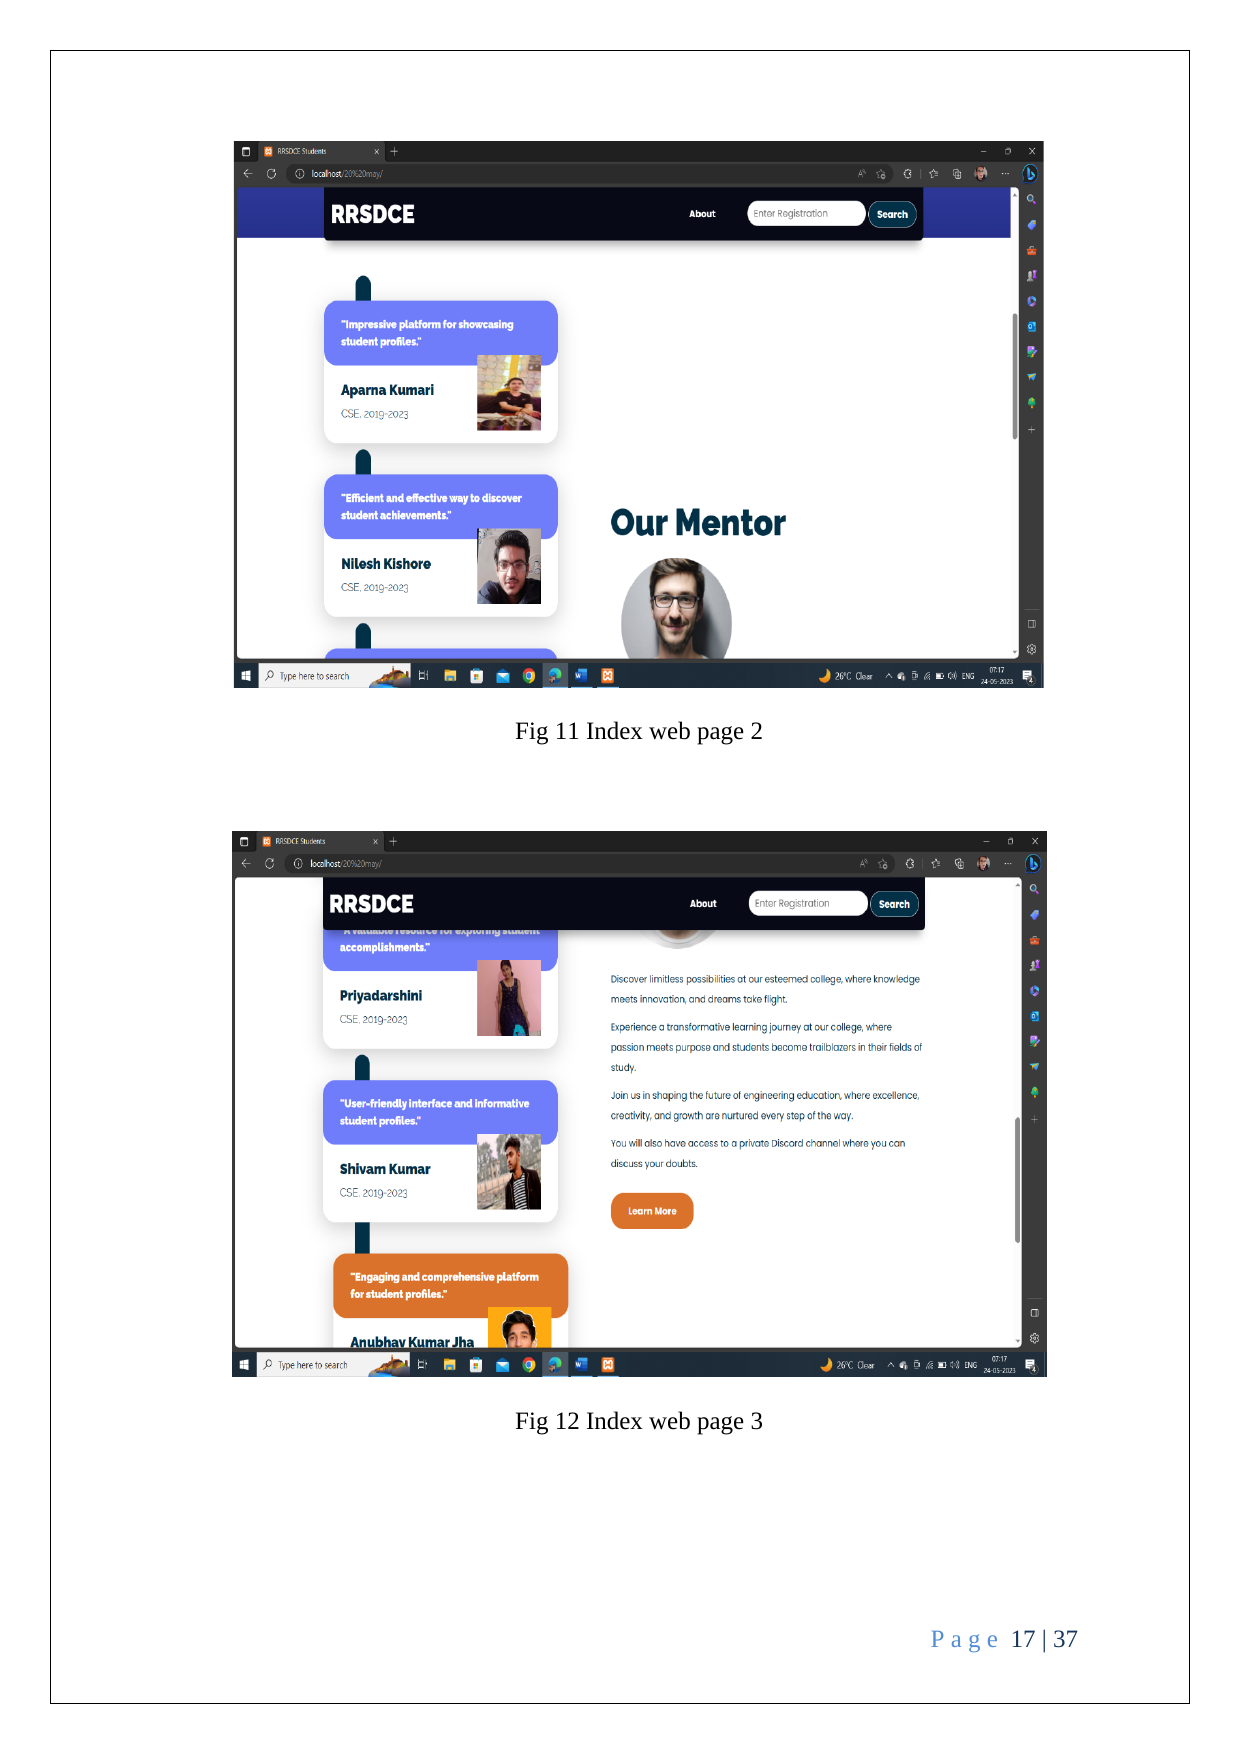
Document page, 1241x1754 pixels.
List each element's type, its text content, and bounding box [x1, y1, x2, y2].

picture [233, 141, 1044, 688]
text Fig 11 Index web page 2 [232, 716, 1046, 745]
picture [232, 831, 1047, 1377]
text Fig 12 Index web page 3 [232, 1406, 1046, 1435]
